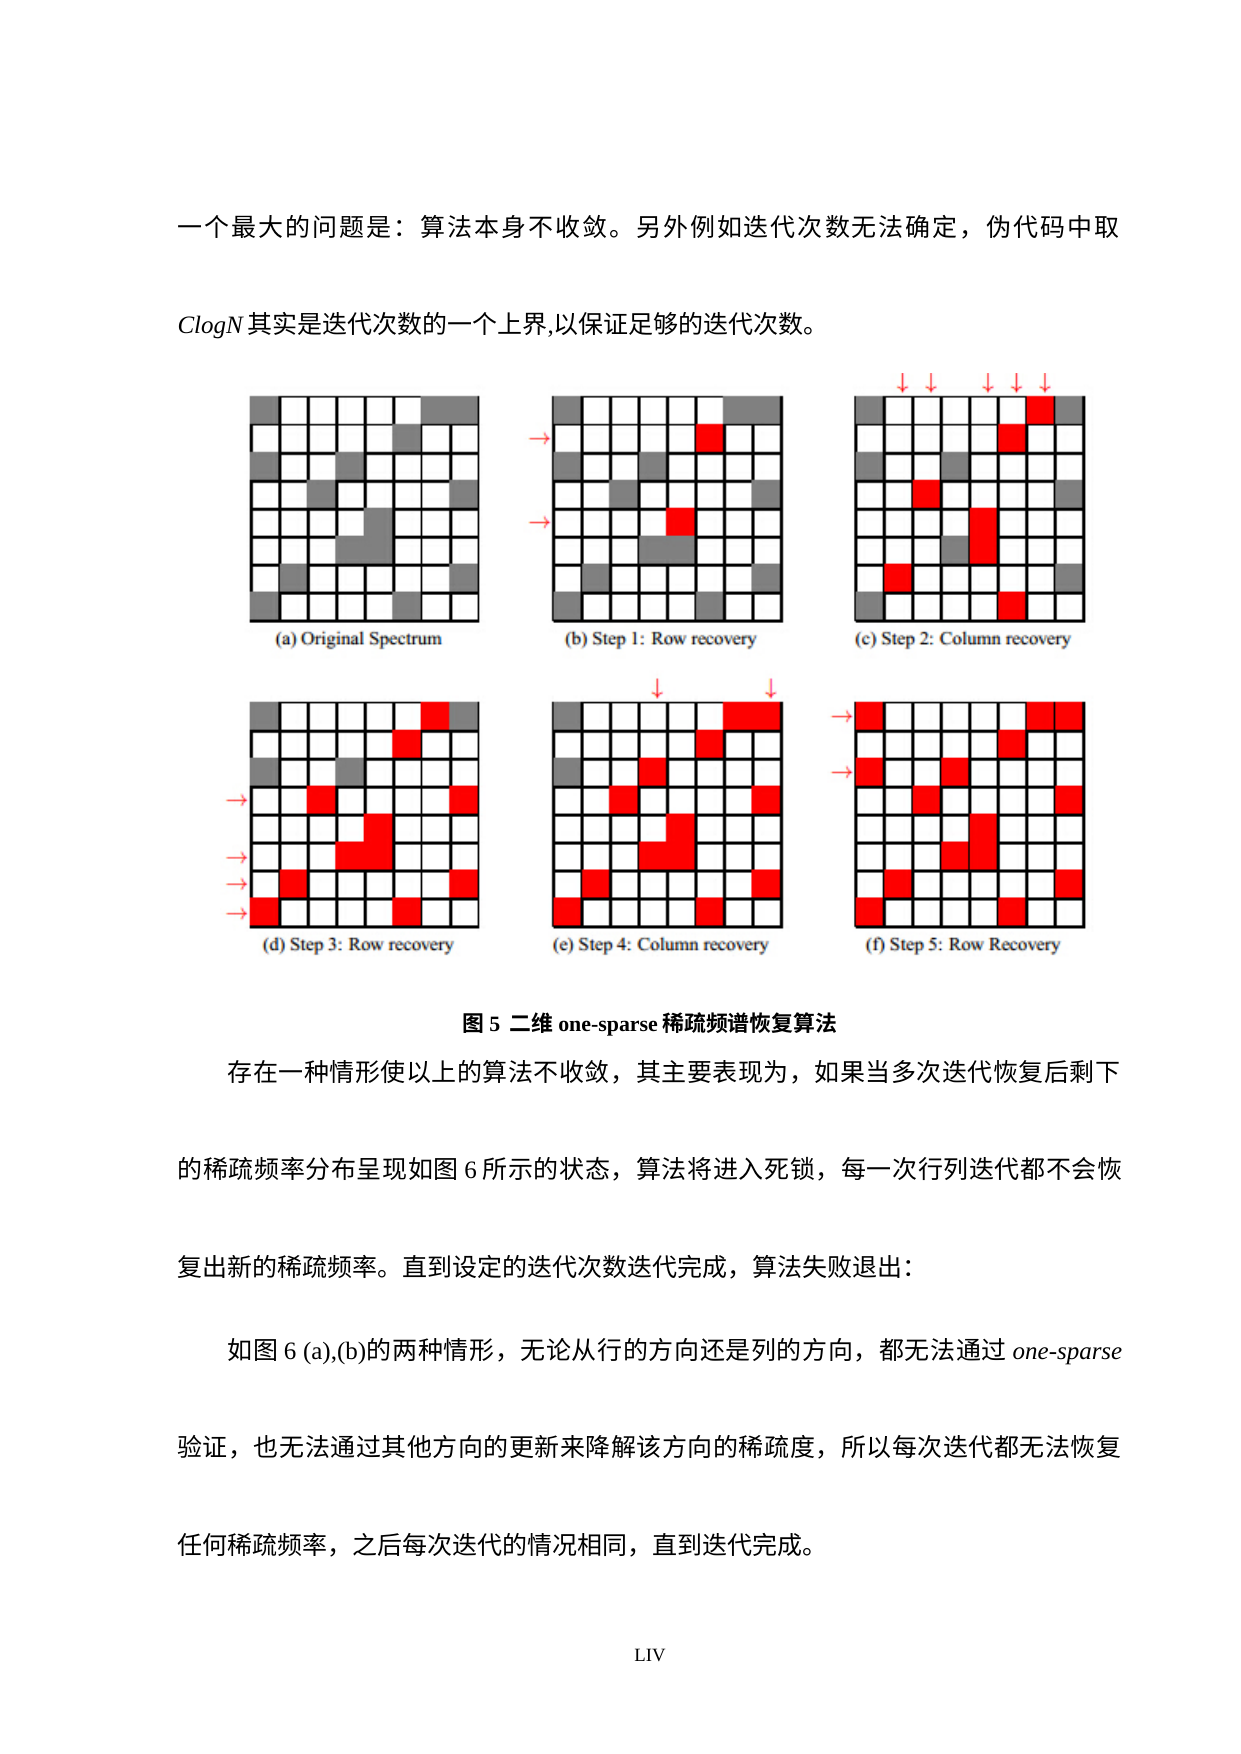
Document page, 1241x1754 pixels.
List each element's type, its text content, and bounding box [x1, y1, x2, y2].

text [177, 193, 1122, 355]
picture [220, 373, 1103, 966]
text 存在一种情形使以上的算法不收敛，其主要表现为，如果当多次迭代恢复后剩下的稀疏频率分布呈现如图6所示的状态，算法将进入死锁，每一次行列迭代都不会恢复出新的稀疏频率。直到设定的迭代次数迭代完成，算法失败退出： [177, 1038, 1122, 1298]
text 如图6 (a),(b)的两种情形，无论从行的方向还是列的方向，都无法通过one-sparse验证，也无法通过其他方向的更新来降解该方向的稀疏度，所以每次迭代都无法恢复任何稀疏频率，之后每次迭代的情况相同，直到迭代完成。 [177, 1316, 1122, 1576]
text 图 5 二维one-sparse稀疏频谱恢复算法 [177, 1005, 1122, 1038]
